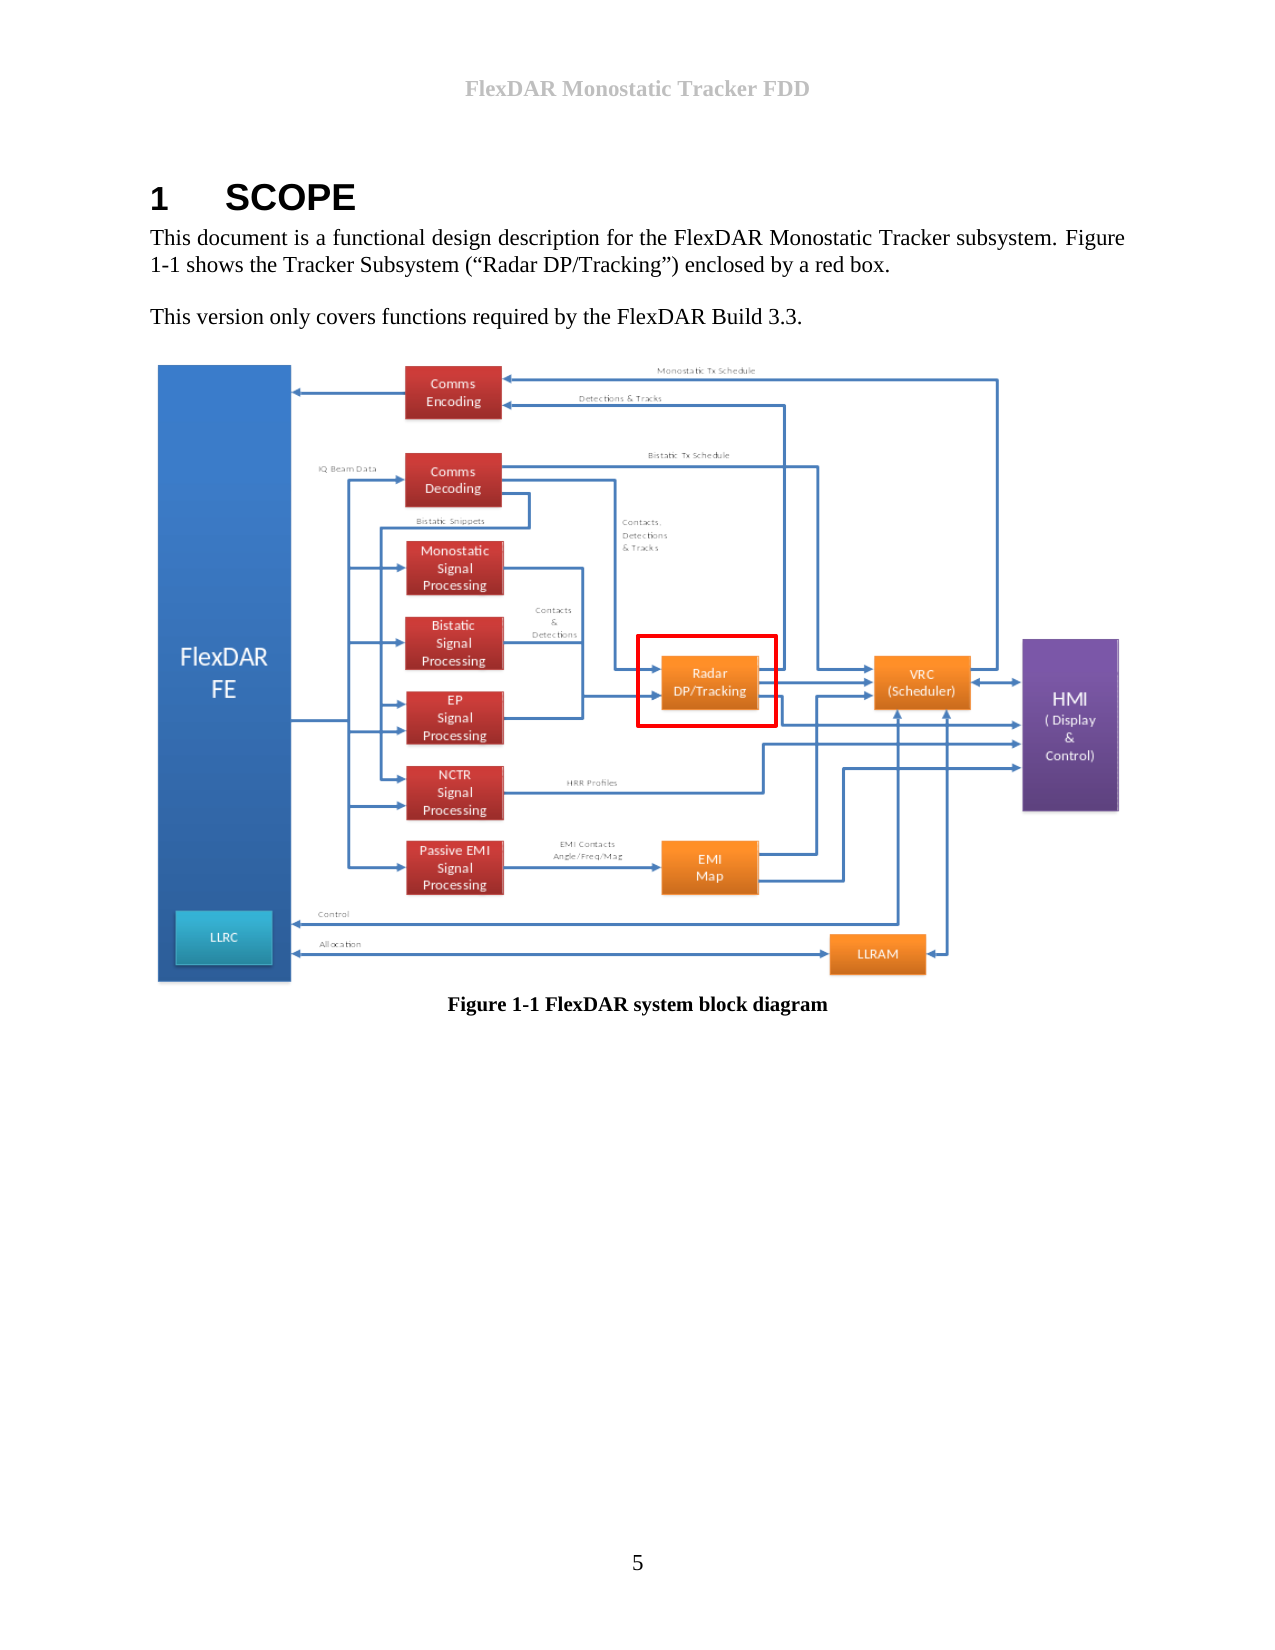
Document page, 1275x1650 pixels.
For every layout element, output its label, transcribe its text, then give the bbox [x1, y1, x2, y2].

text This document is a functional design description for the FlexDAR Monostatic Tracker subsystem. Figure 1-1 shows the Tracker Subsystem (“Radar DP/Tracking”) enclosed by a red box. [150, 224, 1125, 277]
subtitle SCOPE [150, 175, 1125, 218]
text This version only covers functions required by the FlexDAR Build 3.3. [150, 303, 1125, 330]
